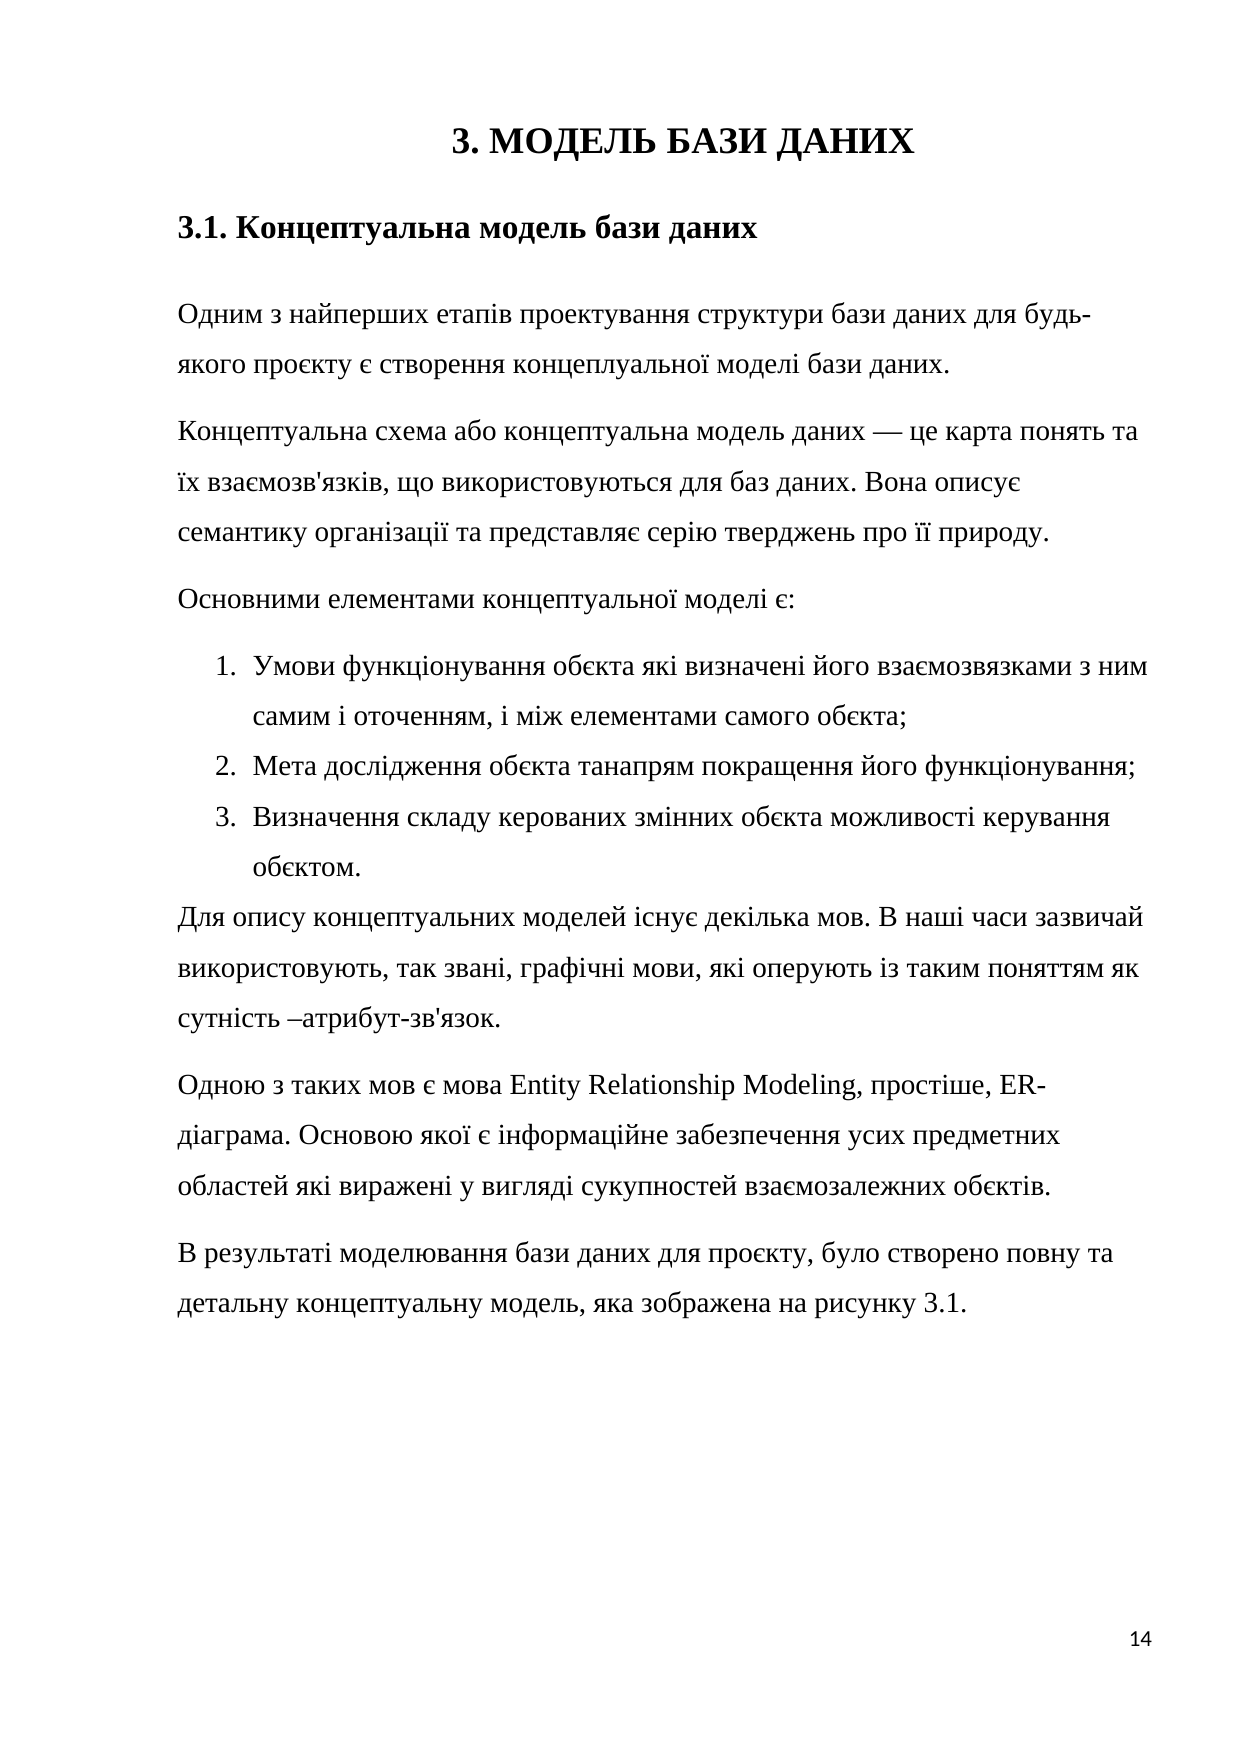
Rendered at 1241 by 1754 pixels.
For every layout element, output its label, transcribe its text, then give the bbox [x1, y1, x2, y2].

list Визначення складу керованих змінних обєкта можливості керування обєктом. [215, 799, 1152, 883]
list МОДЕЛЬ БАЗИ ДАНИХ [215, 118, 1152, 161]
text Одним з найперших етапів проектування структури бази даних для будь-якого проєкту є створення концеплуальної моделі бази даних. [177, 296, 1152, 380]
text Одною з таких мов є мова Entity Relationship Modeling, простіше, ER-діаграма. Основою якої є інформаційне забезпечення усих предметних областей які виражені у вигляді сукупностей взаємозалежних обєктів. [177, 1067, 1152, 1201]
text Концептуальна схема або концептуальна модель даних — це карта понять та їх взаємозв'язків, що використовуються для баз даних. Вона описує семантику організації та представляє серію тверджень про її природу. [177, 413, 1152, 547]
list Умови функціонування обєкта які визначені його взаємозвязками з ним самим і оточенням, і між елементами самого обєкта; [215, 648, 1152, 732]
subtitle 3.1. Концептуальна модель бази даних [177, 208, 1152, 246]
text Для опису концептуальних моделей існує декілька мов. В наші часи зазвичай використовують, так звані, графічні мови, які оперують із таким поняттям як сутність –атрибут-зв'язок. [177, 899, 1152, 1034]
list Мета дослідження обєкта танапрям покращення його функціонування; [215, 748, 1152, 782]
text В результаті моделювання бази даних для проєкту, було створено повну та детальну концептуальну модель, яка зображена на рисунку 3.1. [177, 1235, 1152, 1318]
text Основними елементами концептуальної моделі є: [177, 581, 1152, 614]
